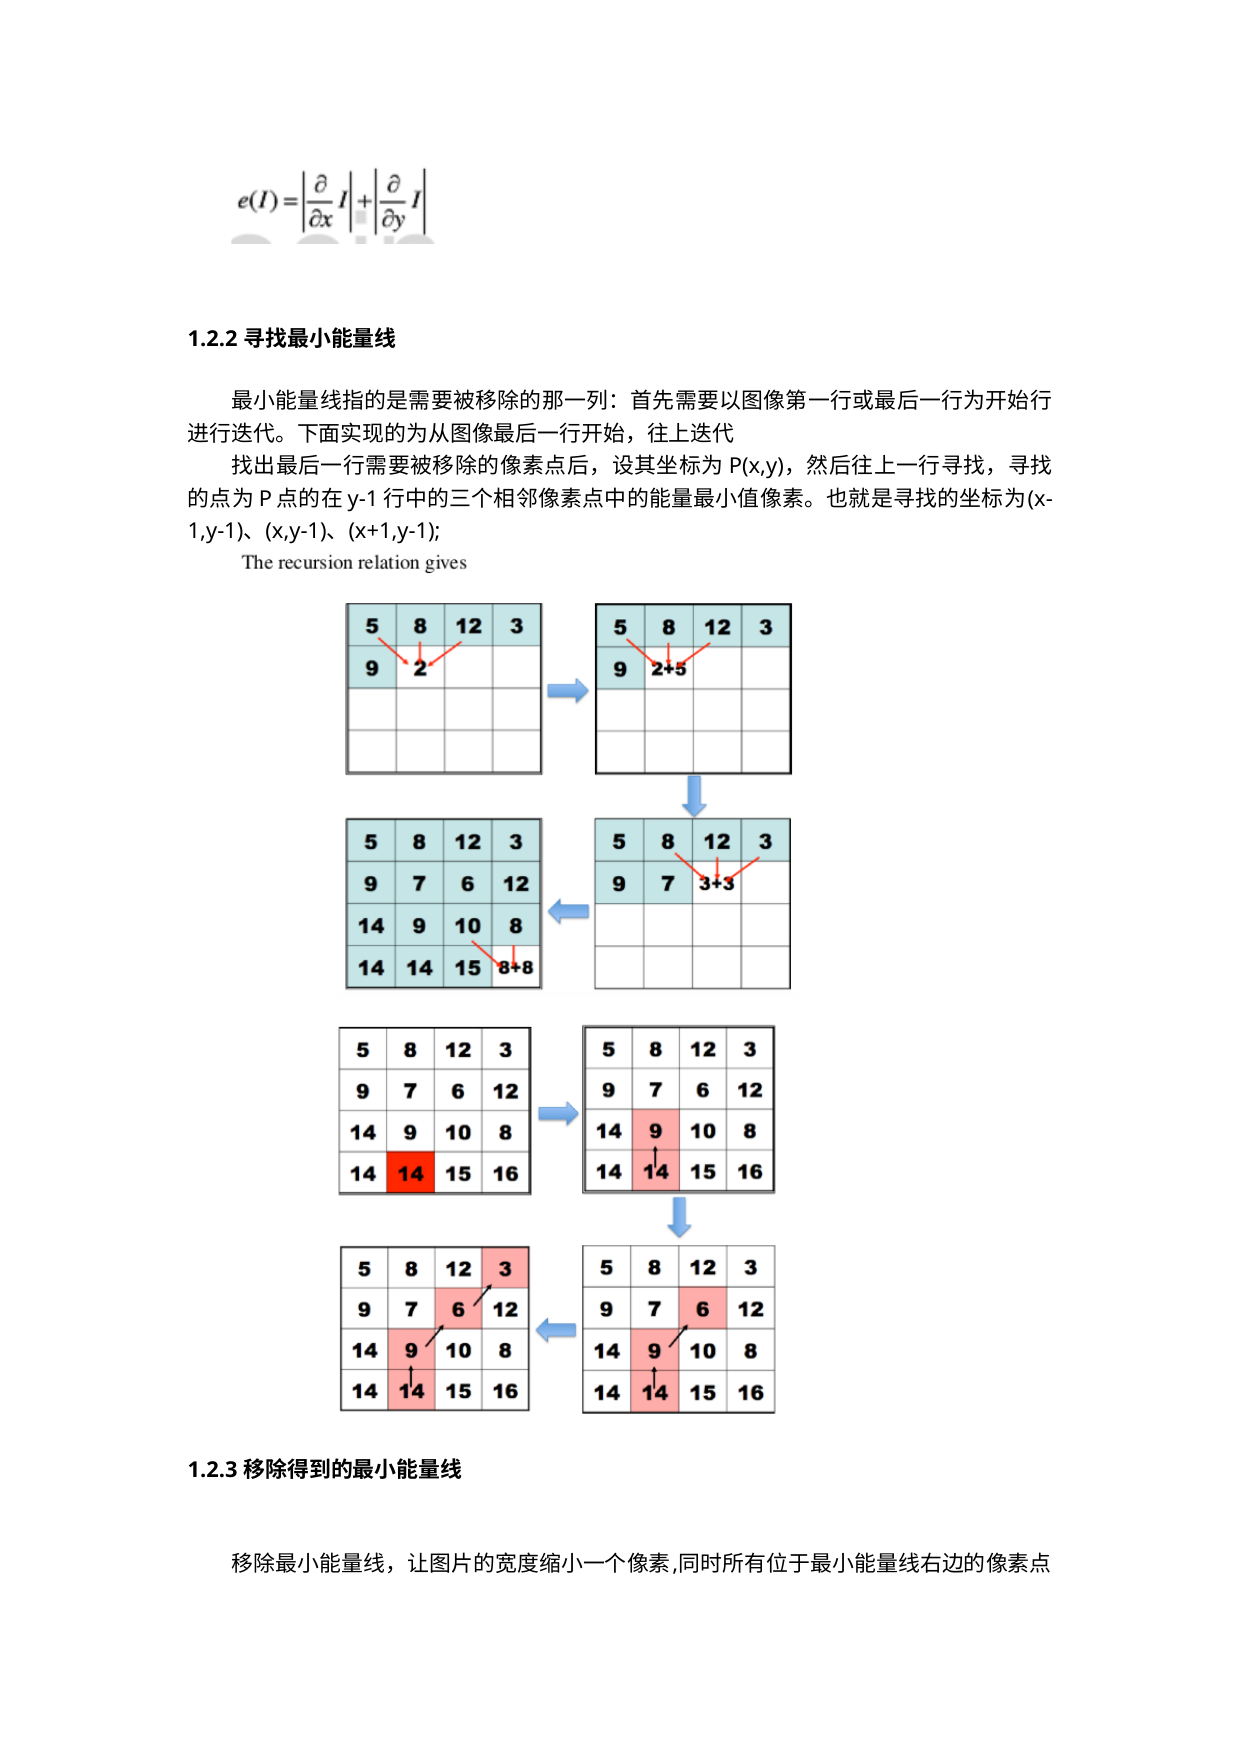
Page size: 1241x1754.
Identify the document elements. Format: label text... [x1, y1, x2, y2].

picture [231, 162, 438, 244]
text 最小能量线指的是需要被移除的那一列：首先需要以图像第一行或最后一行为开始行进行迭代。下面实现的为从图像最后一行开始，往上迭代 [187, 383, 1053, 448]
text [187, 1546, 1053, 1579]
subtitle 1.2.2 寻找最小能量线 [187, 321, 1053, 354]
subtitle 1.2.3 移除得到的最小能量线 [187, 1452, 1053, 1484]
picture [305, 1003, 815, 1420]
picture [231, 545, 833, 999]
text 找出最后一行需要被移除的像素点后，设其坐标为P(x,y)，然后往上一行寻找，寻找的点为P点的在y-1行中的三个相邻像素点中的能量最小值像素。也就是寻找的坐标为(x-1,y-1)、(x,y-1)、(x+1,y-1); [187, 448, 1053, 545]
